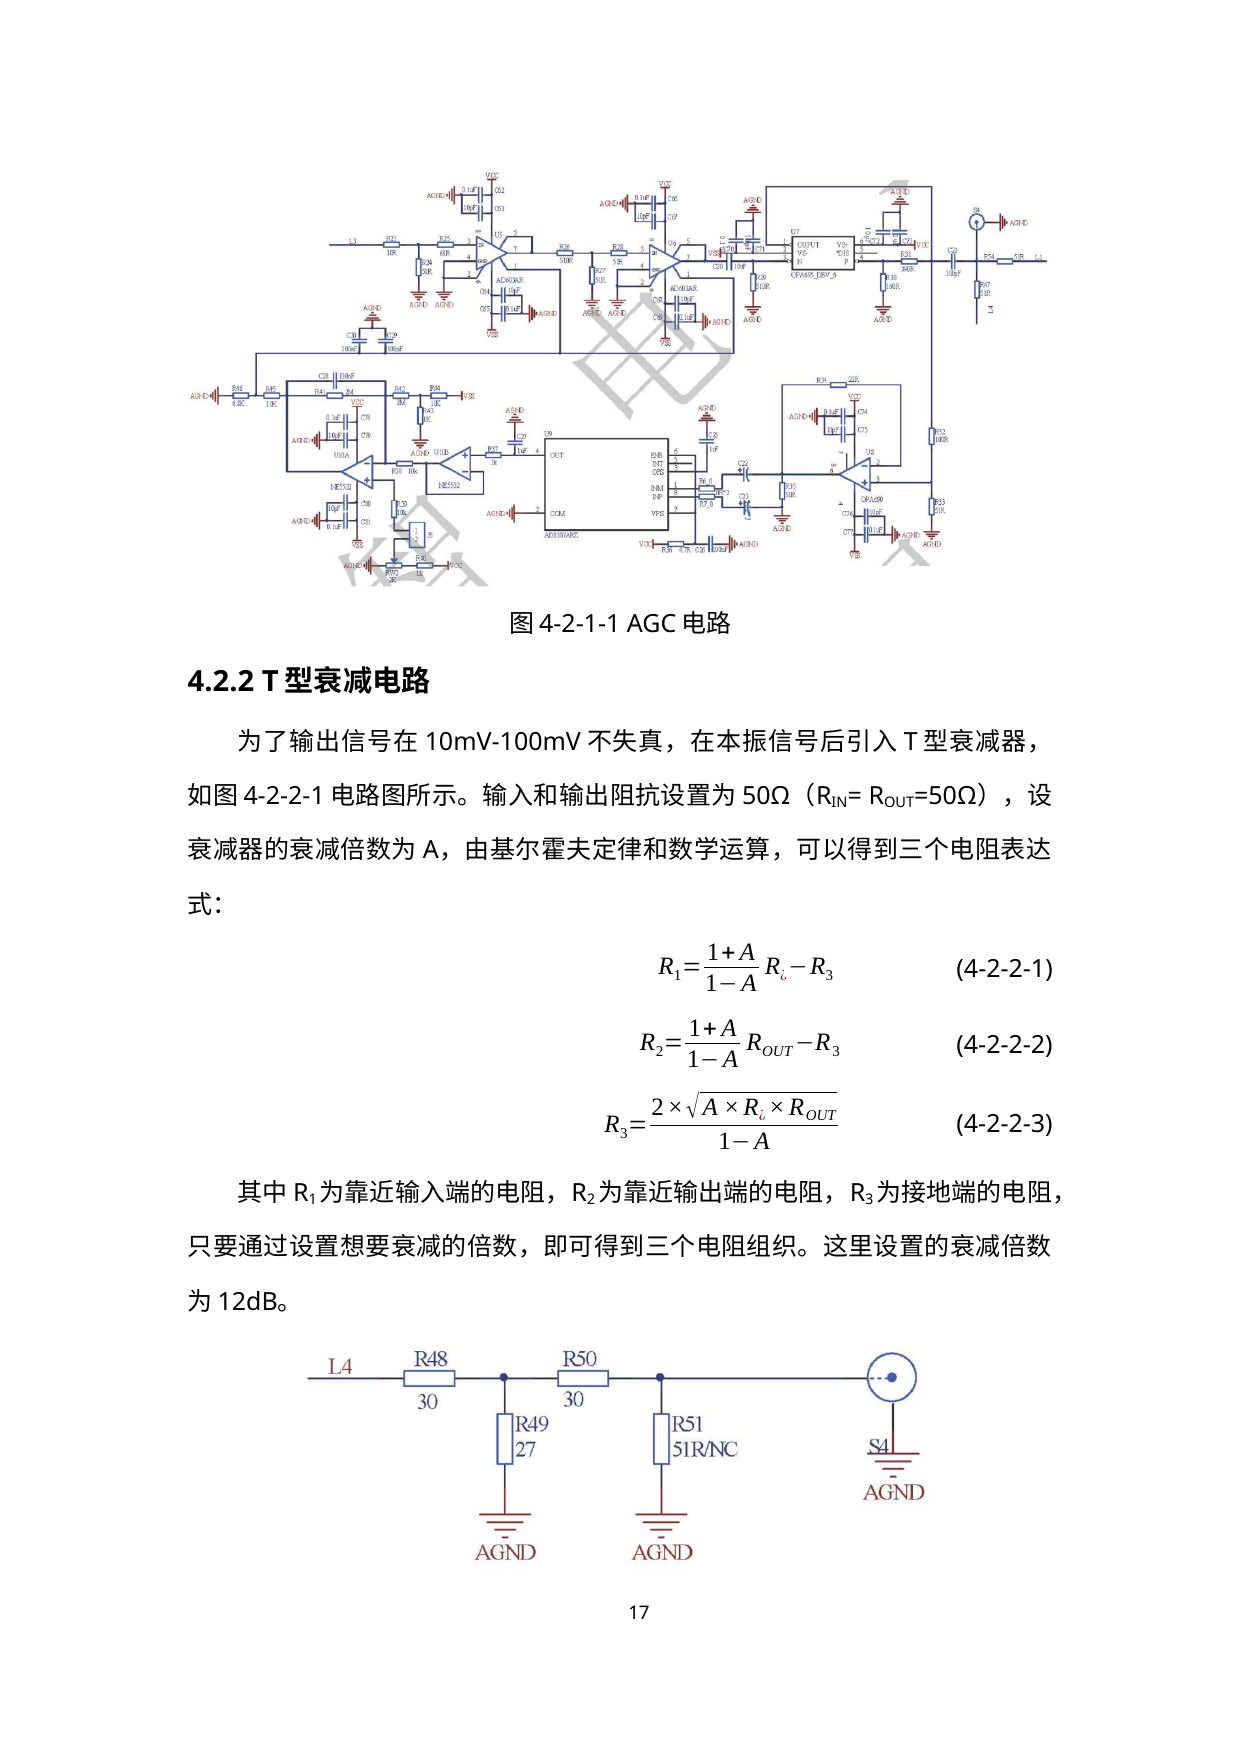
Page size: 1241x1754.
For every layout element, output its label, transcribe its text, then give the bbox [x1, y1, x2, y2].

picture [187, 161, 1066, 587]
picture [288, 1335, 953, 1579]
text 为了输出信号在10mV-100mV不失真，在本振信号后引入T型衰减器，如图4-2-2-1电路图所示。输入和输出阻抗设置为50Ω（RIN= ROUT=50Ω），设衰减器的衰减倍数为A，由基尔霍夫定律和数学运算，可以得到三个电阻表达式： [187, 721, 1053, 921]
text 其中R1为靠近输入端的电阻，R2为靠近输出端的电阻，R3为接地端的电阻，只要通过设置想要衰减的倍数，即可得到三个电阻组织。这里设置的衰减倍数为12dB。 [187, 1172, 1053, 1317]
text 图4-2-1-1 AGC电路 [187, 603, 1053, 639]
text (4-2-2-2) [187, 1014, 1053, 1073]
subtitle 4.2.2 T型衰减电路 [187, 658, 1053, 700]
text (4-2-2-3) [187, 1091, 1053, 1156]
text (4-2-2-1) [187, 939, 1053, 998]
